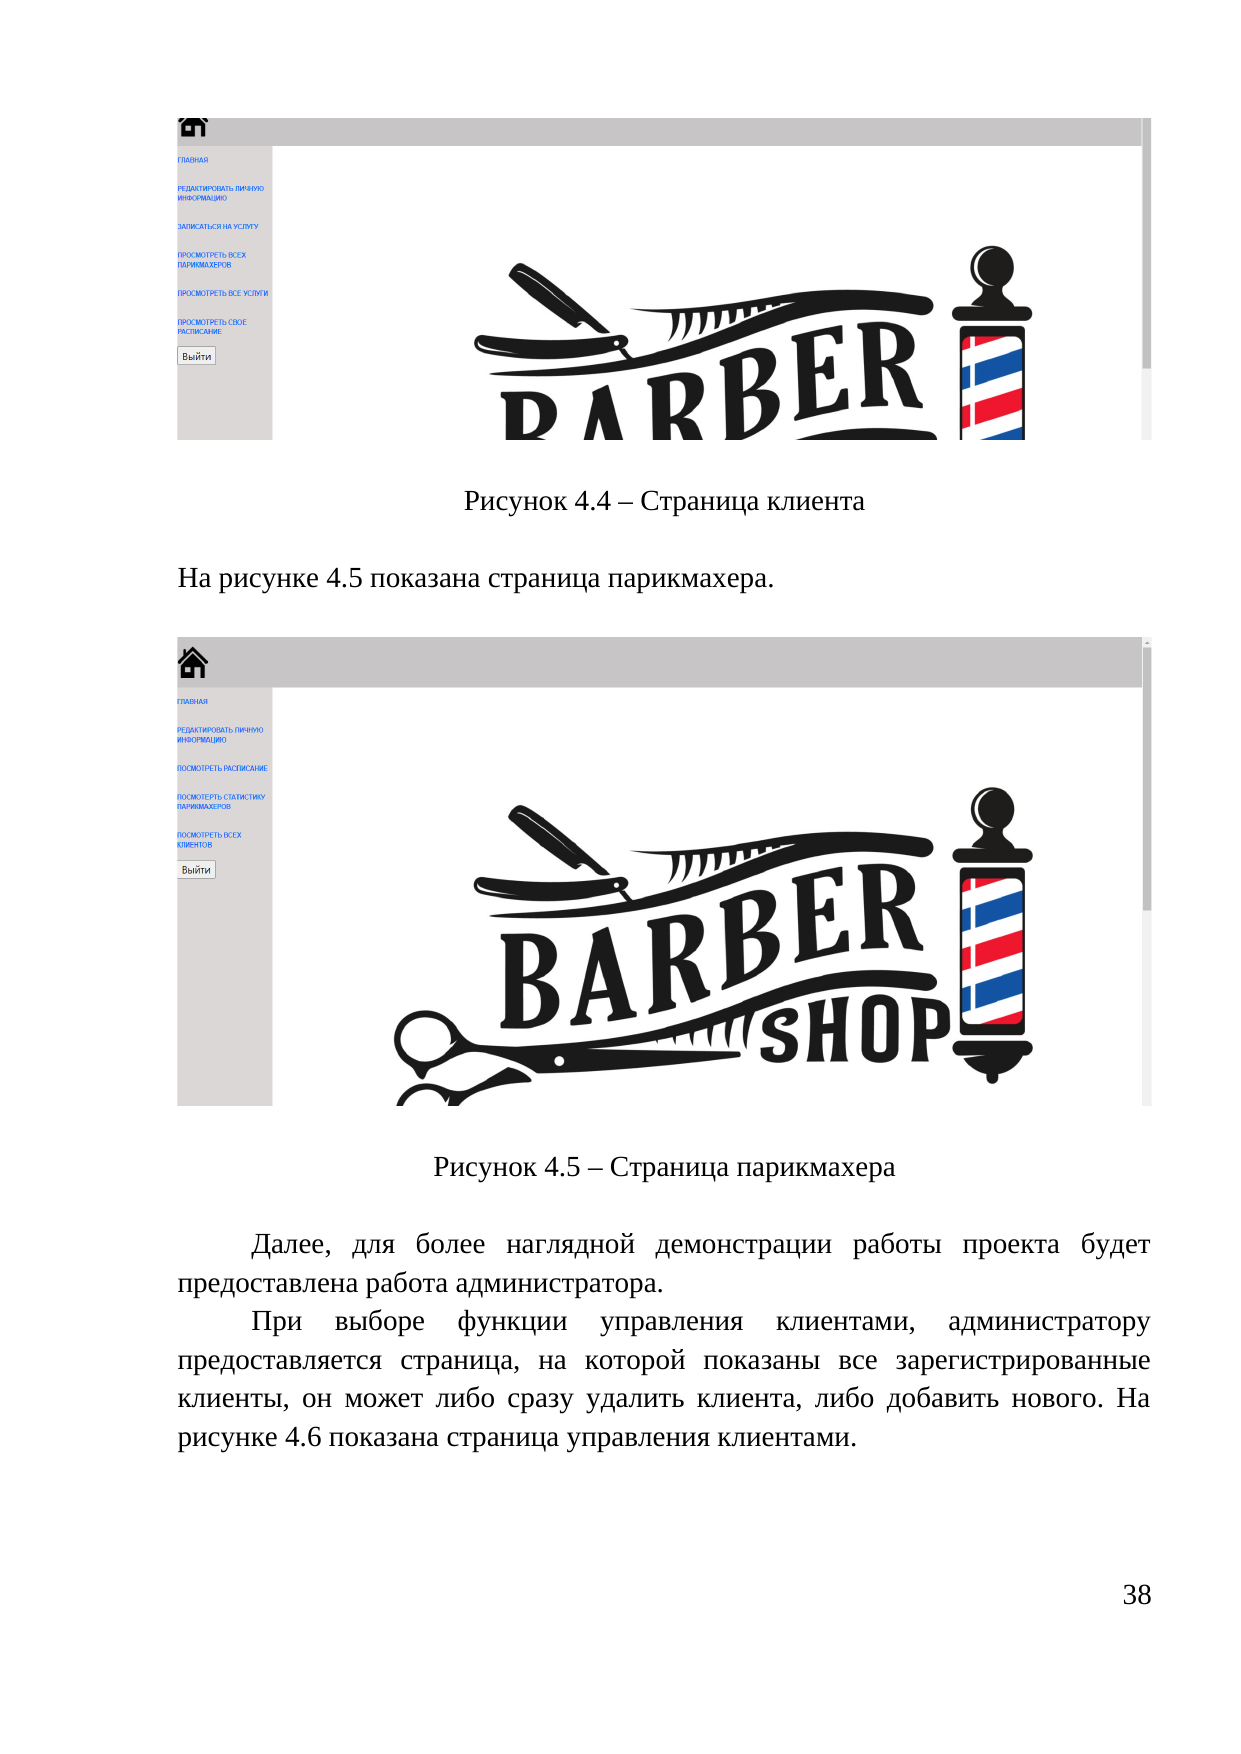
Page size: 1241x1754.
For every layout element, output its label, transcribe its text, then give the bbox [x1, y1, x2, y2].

text На рисунке 4.5 показана страница парикмахера. [177, 560, 1152, 593]
picture [177, 118, 1152, 440]
text Далее, для более наглядной демонстрации работы проекта будет предоставлена работа администратора. [177, 1226, 1152, 1298]
text Рисунок 4.5 – Страница парикмахера [177, 1149, 1152, 1183]
text При выборе функции управления клиентами, администратору предоставляется страница, на которой показаны все зарегистрированные клиенты, он может либо сразу удалить клиента, либо добавить нового. На рисунке 4.6 показана страница управления клиентами. [177, 1303, 1152, 1452]
picture [177, 637, 1152, 1106]
text Рисунок 4.4 – Страница клиента [177, 483, 1152, 516]
